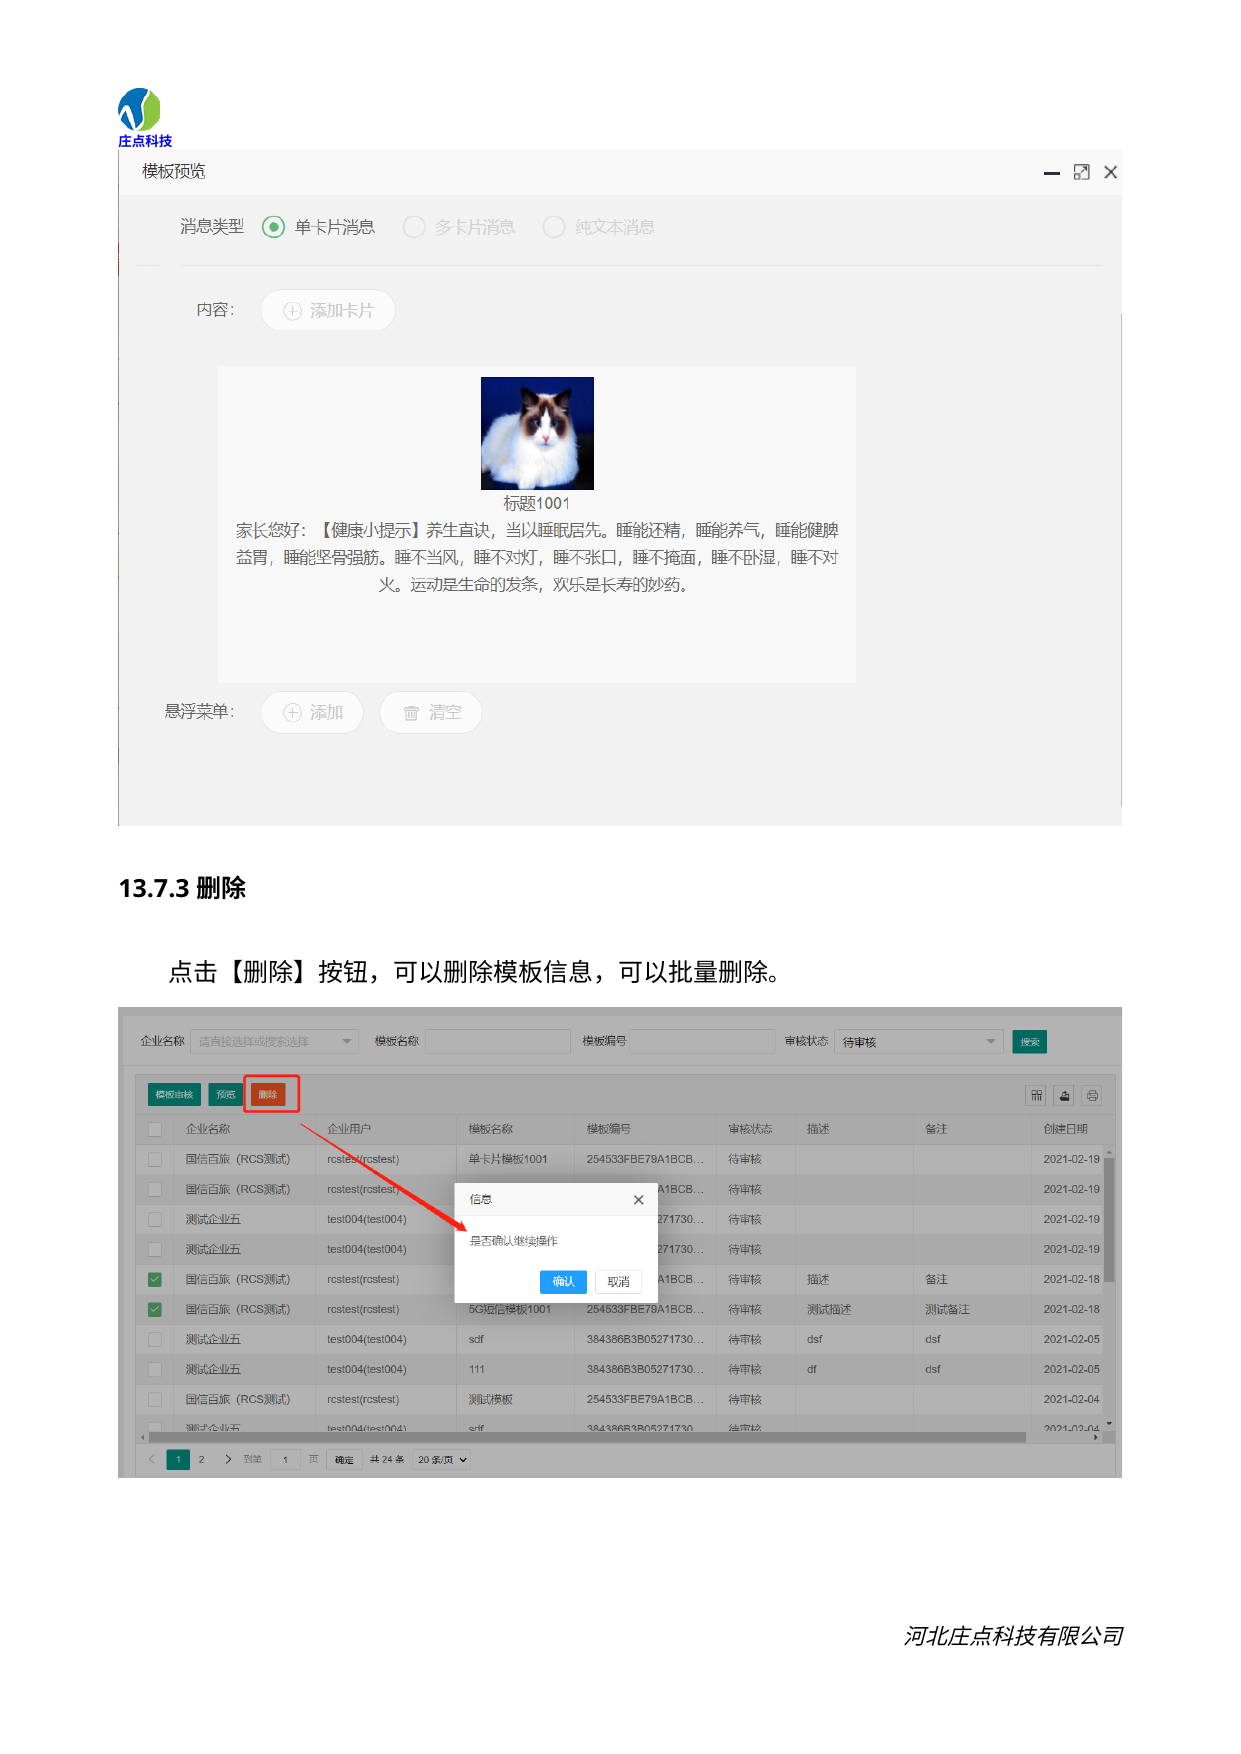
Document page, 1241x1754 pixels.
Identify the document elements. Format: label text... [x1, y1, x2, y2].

picture [118, 1007, 1123, 1478]
picture [118, 88, 161, 131]
subtitle 13.7.3 删除 [118, 868, 1122, 904]
text 点击【删除】按钮，可以删除模板信息，可以批量删除。 [118, 953, 1122, 989]
picture [118, 150, 1123, 826]
